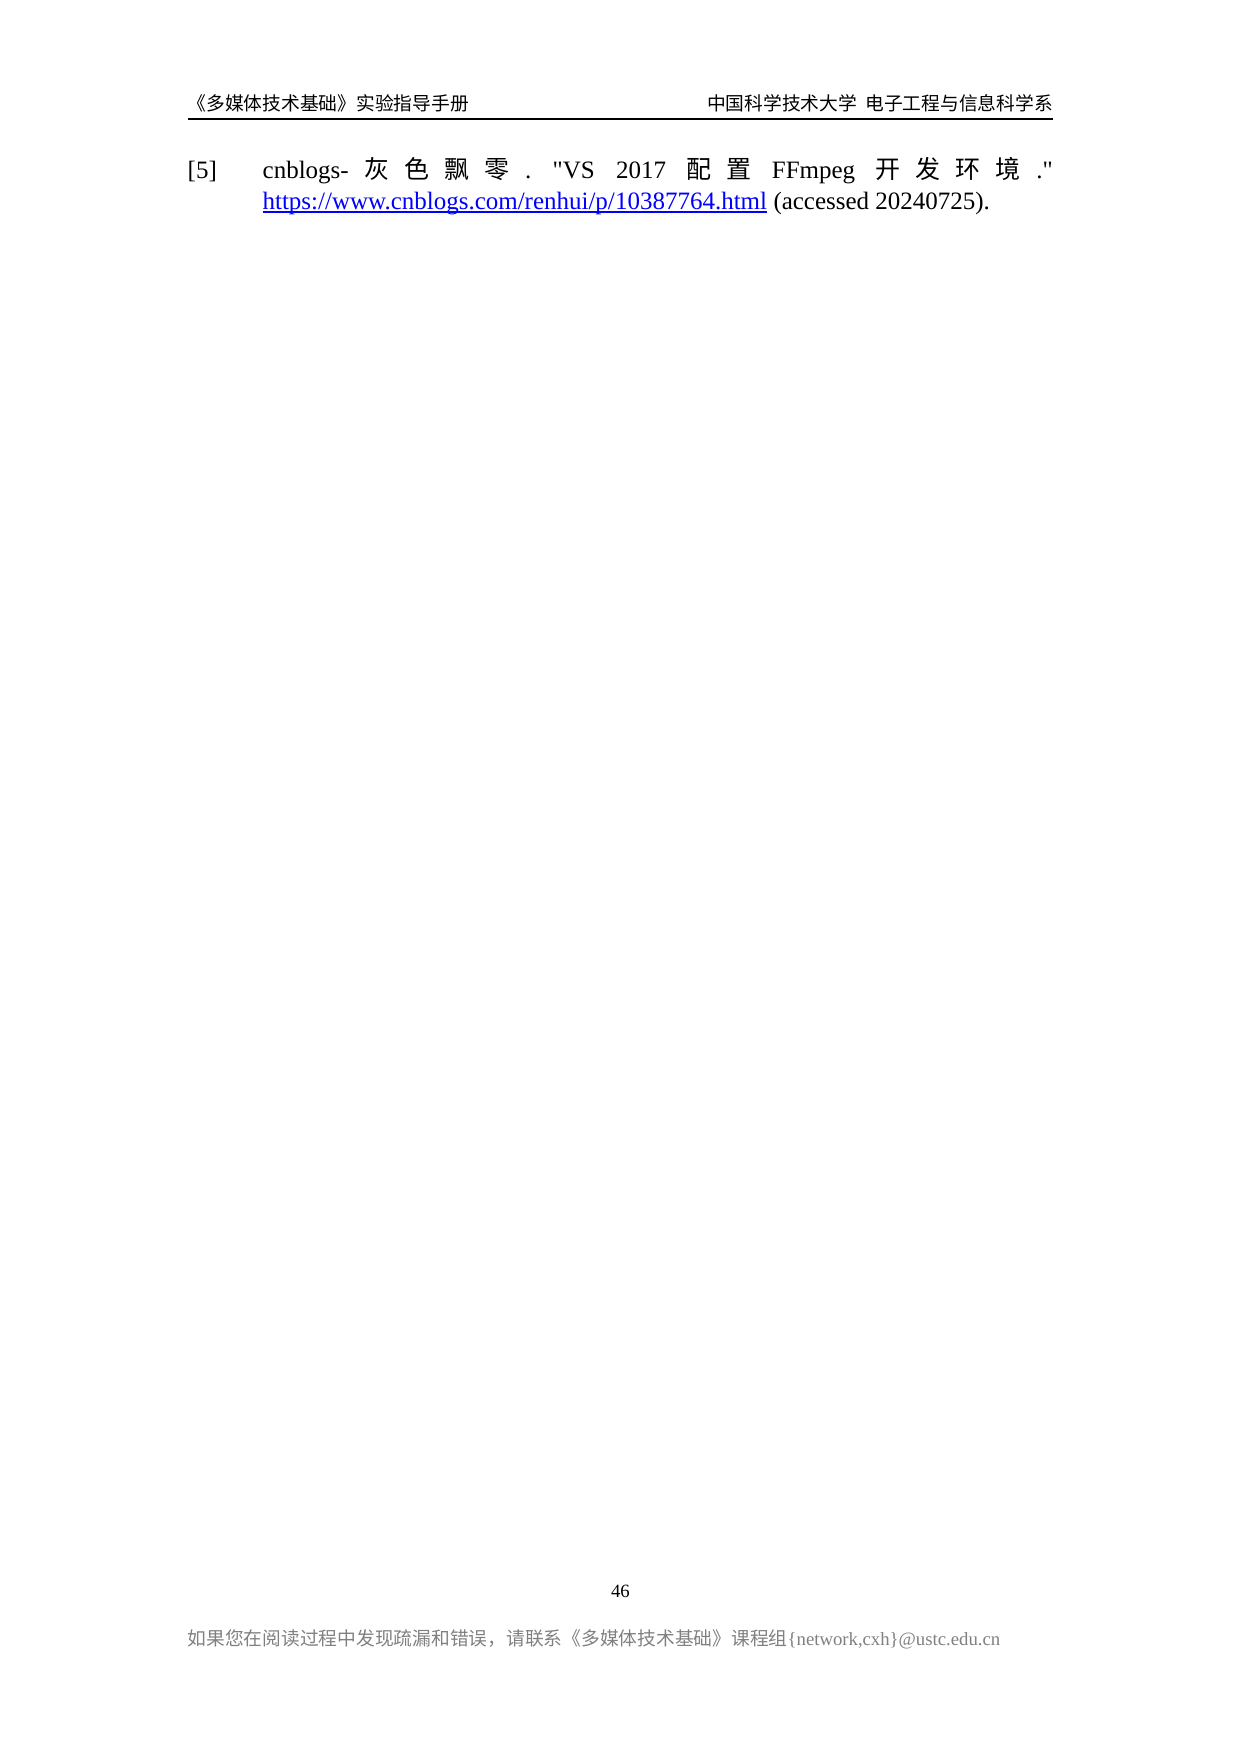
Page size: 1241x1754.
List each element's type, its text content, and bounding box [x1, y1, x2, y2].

text [5] cnblogs-灰色飘零. "VS 2017配置FFmpeg开发环境." https://www.cnblogs.com/renhui/p/10387764.html (accessed 20240725). [187, 150, 1053, 215]
